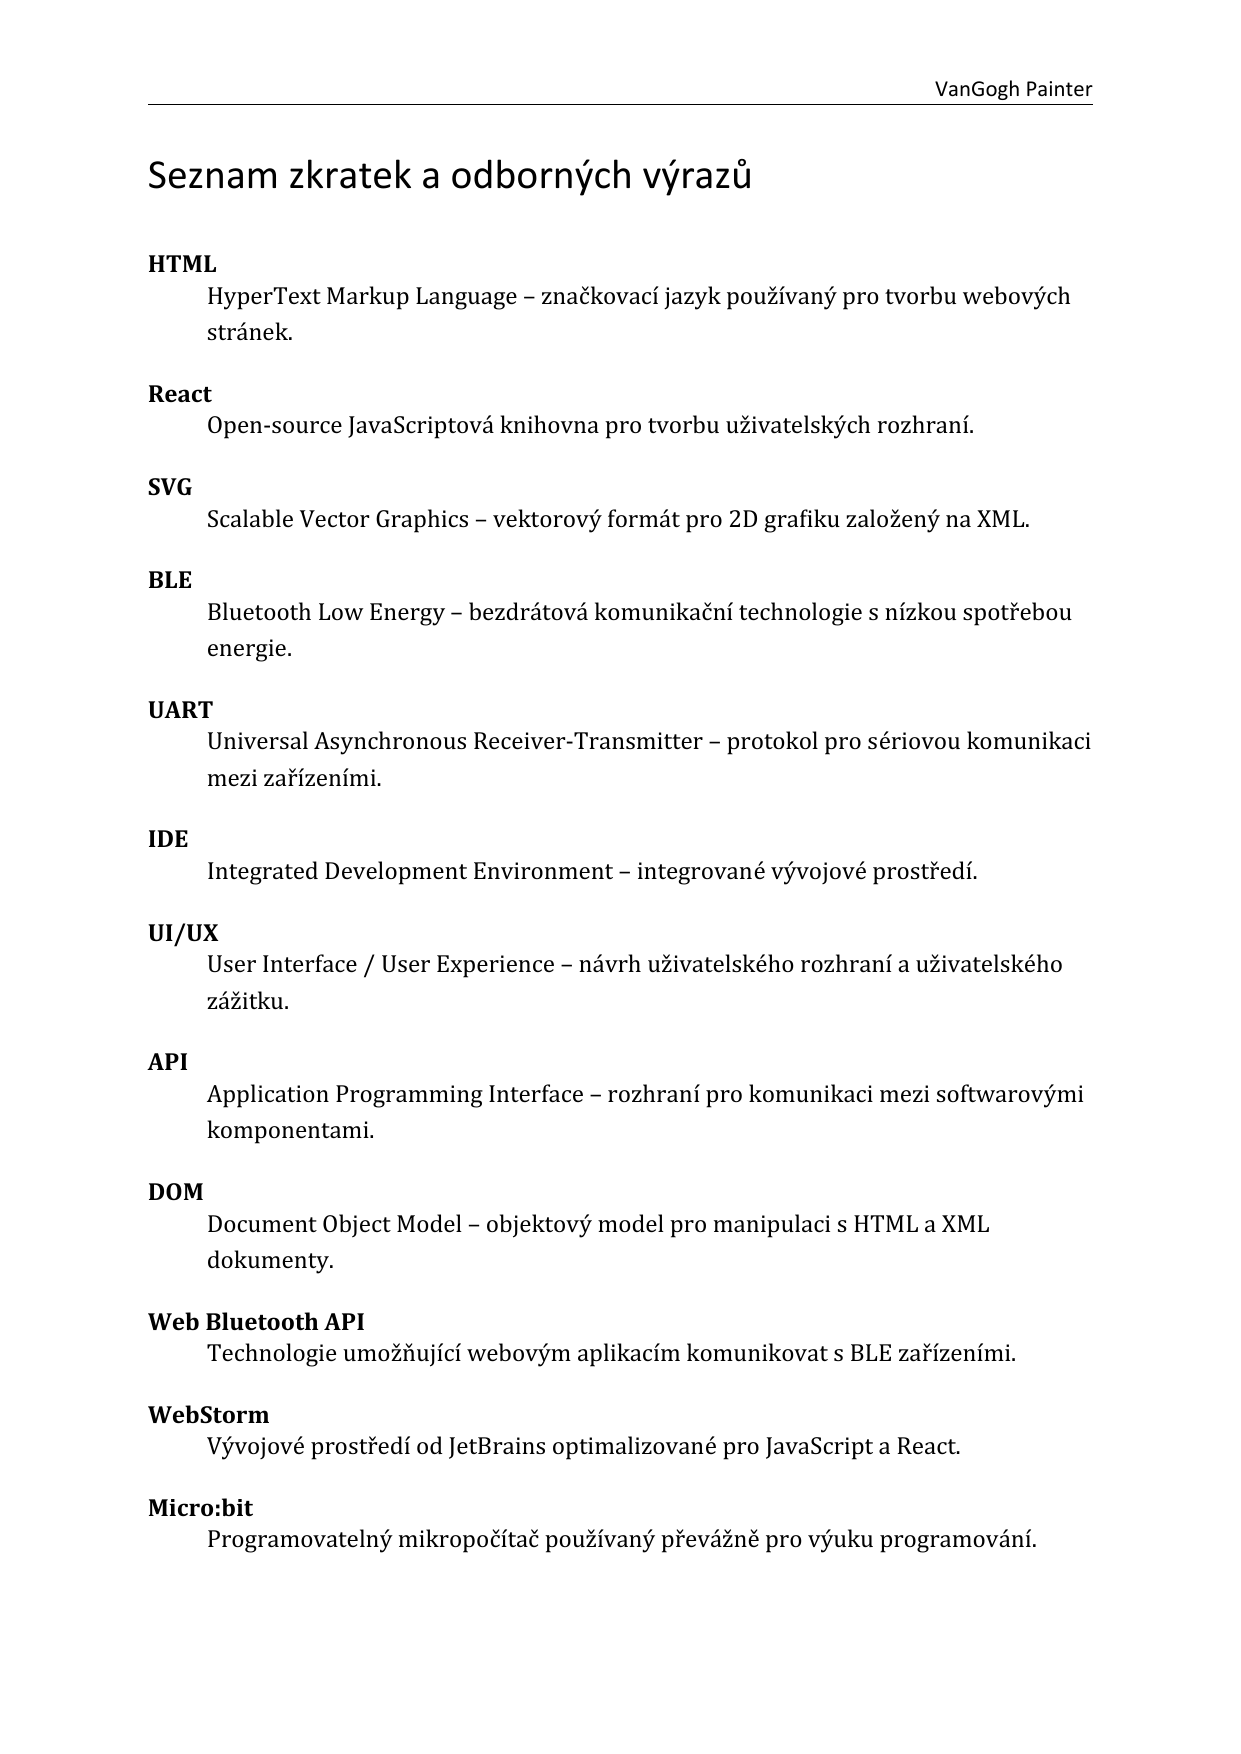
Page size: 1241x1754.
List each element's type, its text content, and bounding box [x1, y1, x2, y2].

text SVG [148, 472, 1093, 501]
text Programovatelný mikropočítač používaný převážně pro výuku programování. [207, 1524, 1093, 1553]
text UI/UX [148, 917, 1093, 947]
text Integrated Development Environment – integrované vývojové prostředí. [207, 856, 1093, 885]
text UART [148, 694, 1093, 724]
text DOM [148, 1177, 1093, 1206]
text Document Object Model – objektový model pro manipulaci s HTML a XML dokumenty. [207, 1208, 1093, 1274]
text Scalable Vector Graphics – vektorový formát pro 2D grafiku založený na XML. [207, 503, 1093, 532]
text HyperText Markup Language – značkovací jazyk používaný pro tvorbu webových stránek. [207, 280, 1093, 346]
text Web Bluetooth API [148, 1306, 1093, 1336]
text Application Programming Interface – rozhraní pro komunikaci mezi softwarovými komponentami. [207, 1078, 1093, 1144]
text API [148, 1047, 1093, 1076]
text Open-source JavaScriptová knihovna pro tvorbu uživatelských rozhraní. [207, 410, 1093, 439]
text Vývojové prostředí od JetBrains optimalizované pro JavaScript a React. [207, 1431, 1093, 1460]
text Universal Asynchronous Receiver-Transmitter – protokol pro sériovou komunikaci mezi zařízeními. [207, 726, 1093, 792]
text BLE [148, 565, 1093, 594]
text React [148, 378, 1093, 408]
text HTML [148, 249, 1093, 278]
text User Interface / User Experience – návrh uživatelského rozhraní a uživatelského zážitku. [207, 949, 1093, 1015]
text Technologie umožňující webovým aplikacím komunikovat s BLE zařízeními. [207, 1338, 1093, 1367]
text Bluetooth Low Energy – bezdrátová komunikační technologie s nízkou spotřebou energie. [207, 596, 1093, 662]
text Seznam zkratek a odborných výrazů [148, 148, 1093, 198]
text IDE [148, 824, 1093, 853]
text WebStorm [148, 1399, 1093, 1429]
text Micro:bit [148, 1493, 1093, 1522]
